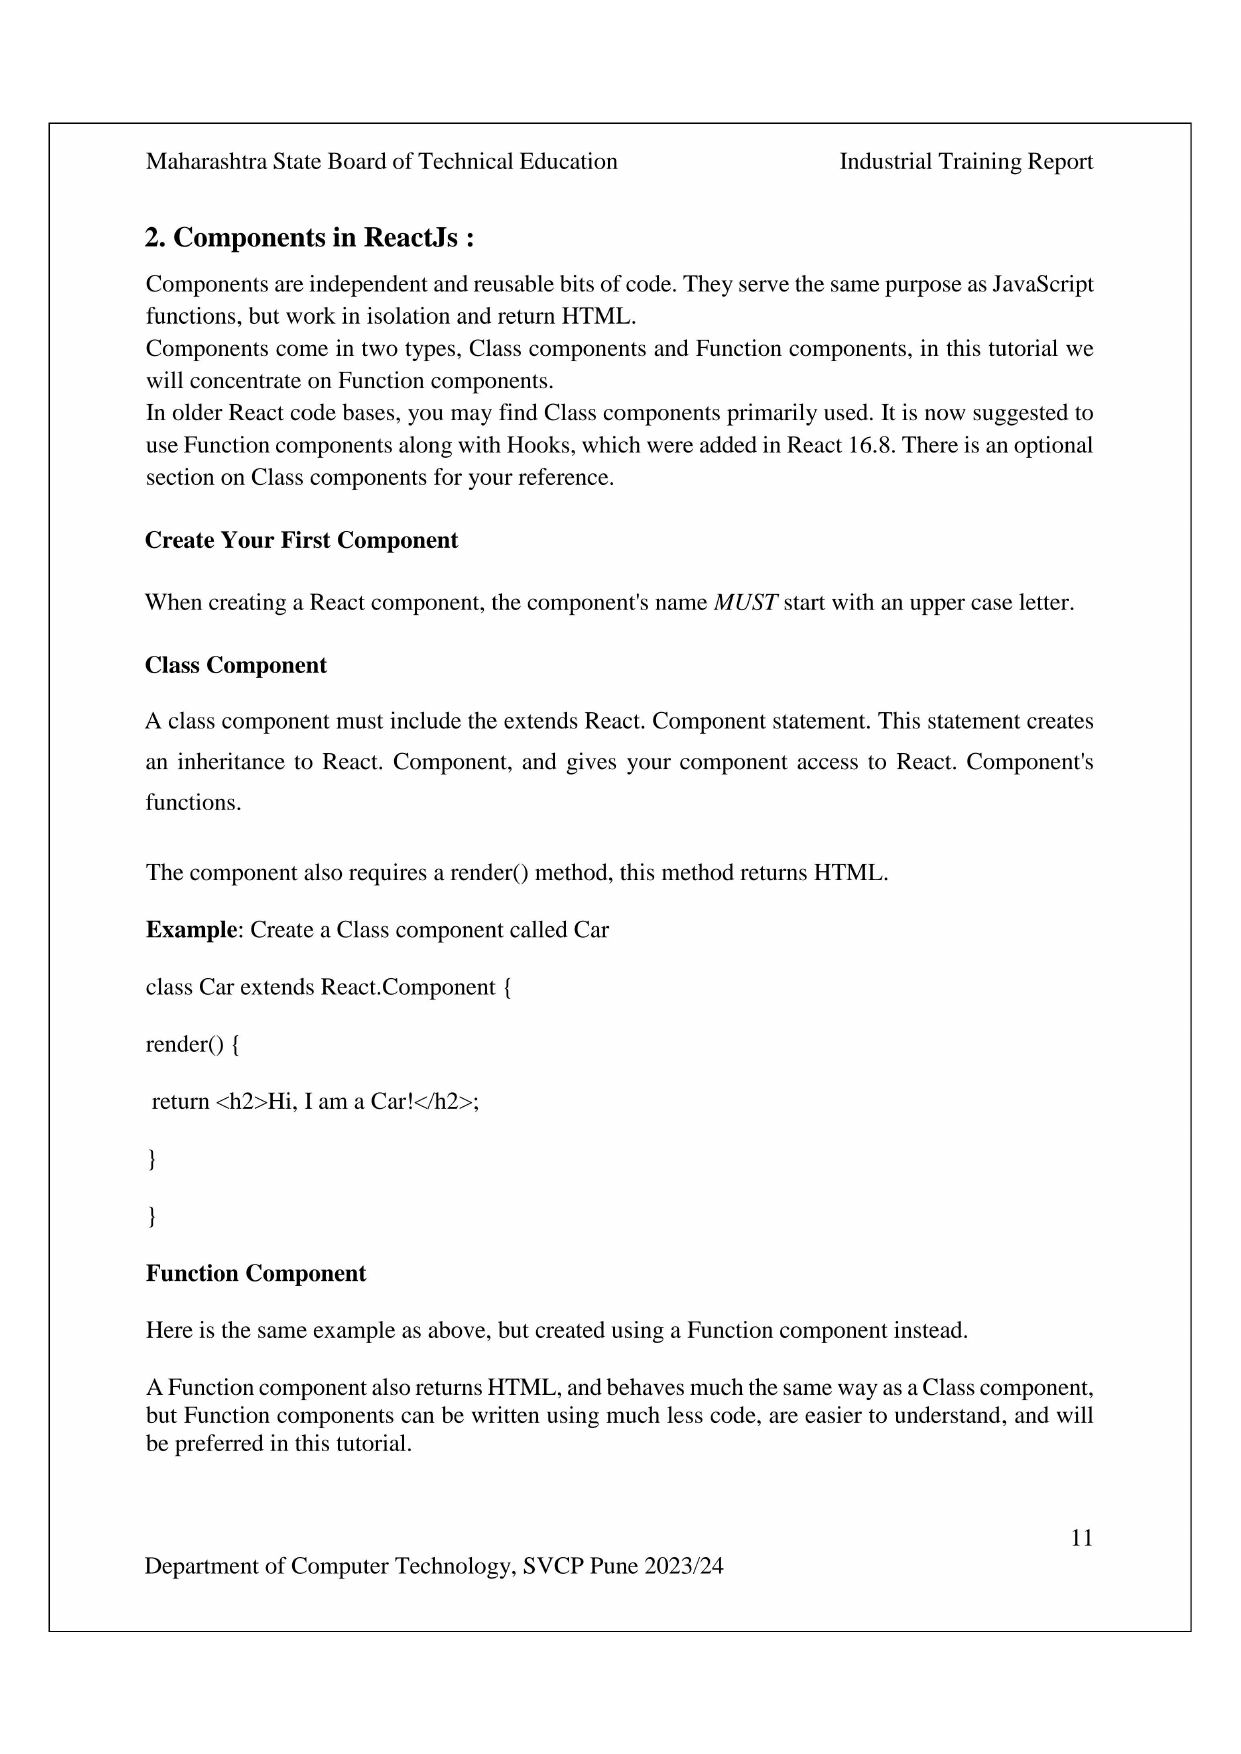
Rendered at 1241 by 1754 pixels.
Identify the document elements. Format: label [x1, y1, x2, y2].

picture [48, 122, 1194, 1632]
